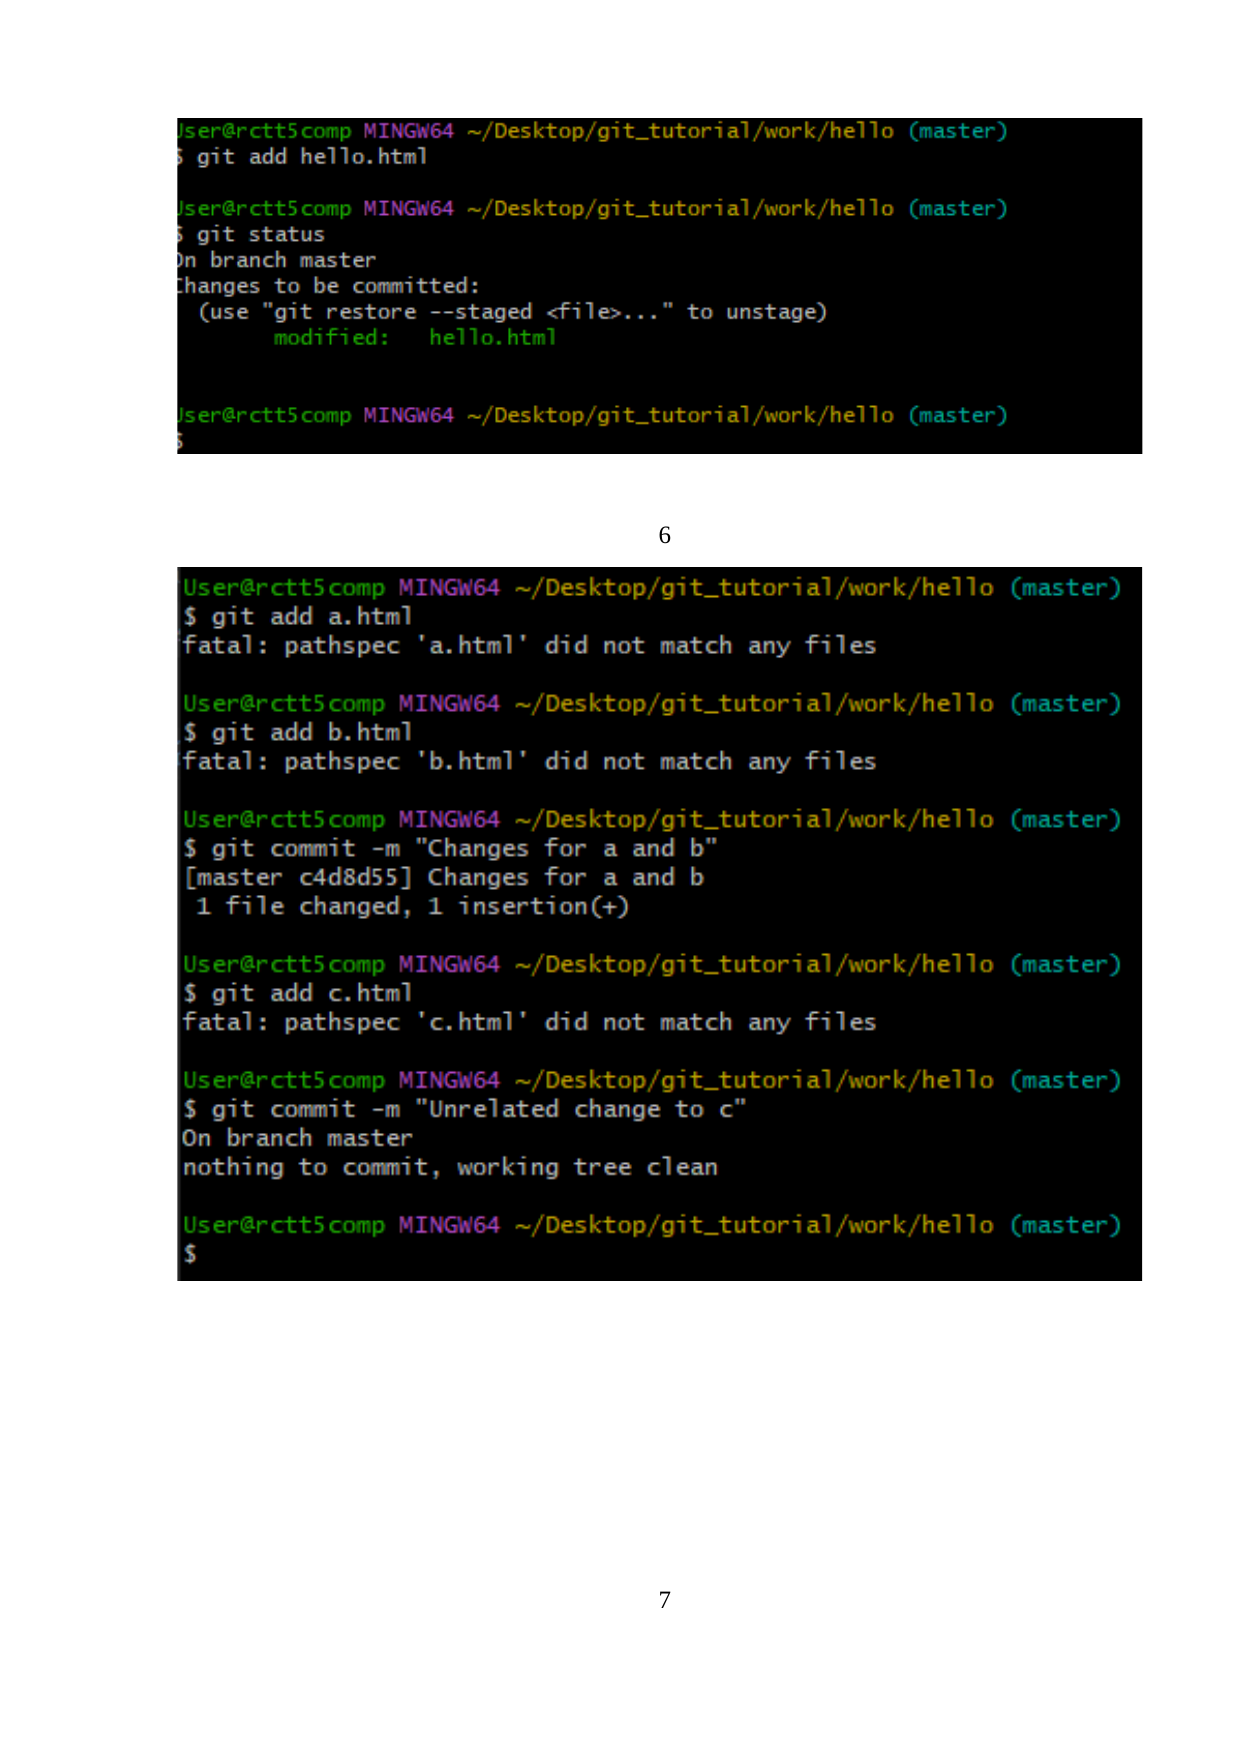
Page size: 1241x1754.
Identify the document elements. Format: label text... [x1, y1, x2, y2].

text 7 [177, 1586, 1152, 1614]
text 6 [177, 520, 1152, 549]
picture [177, 118, 1143, 454]
picture [177, 567, 1143, 1281]
